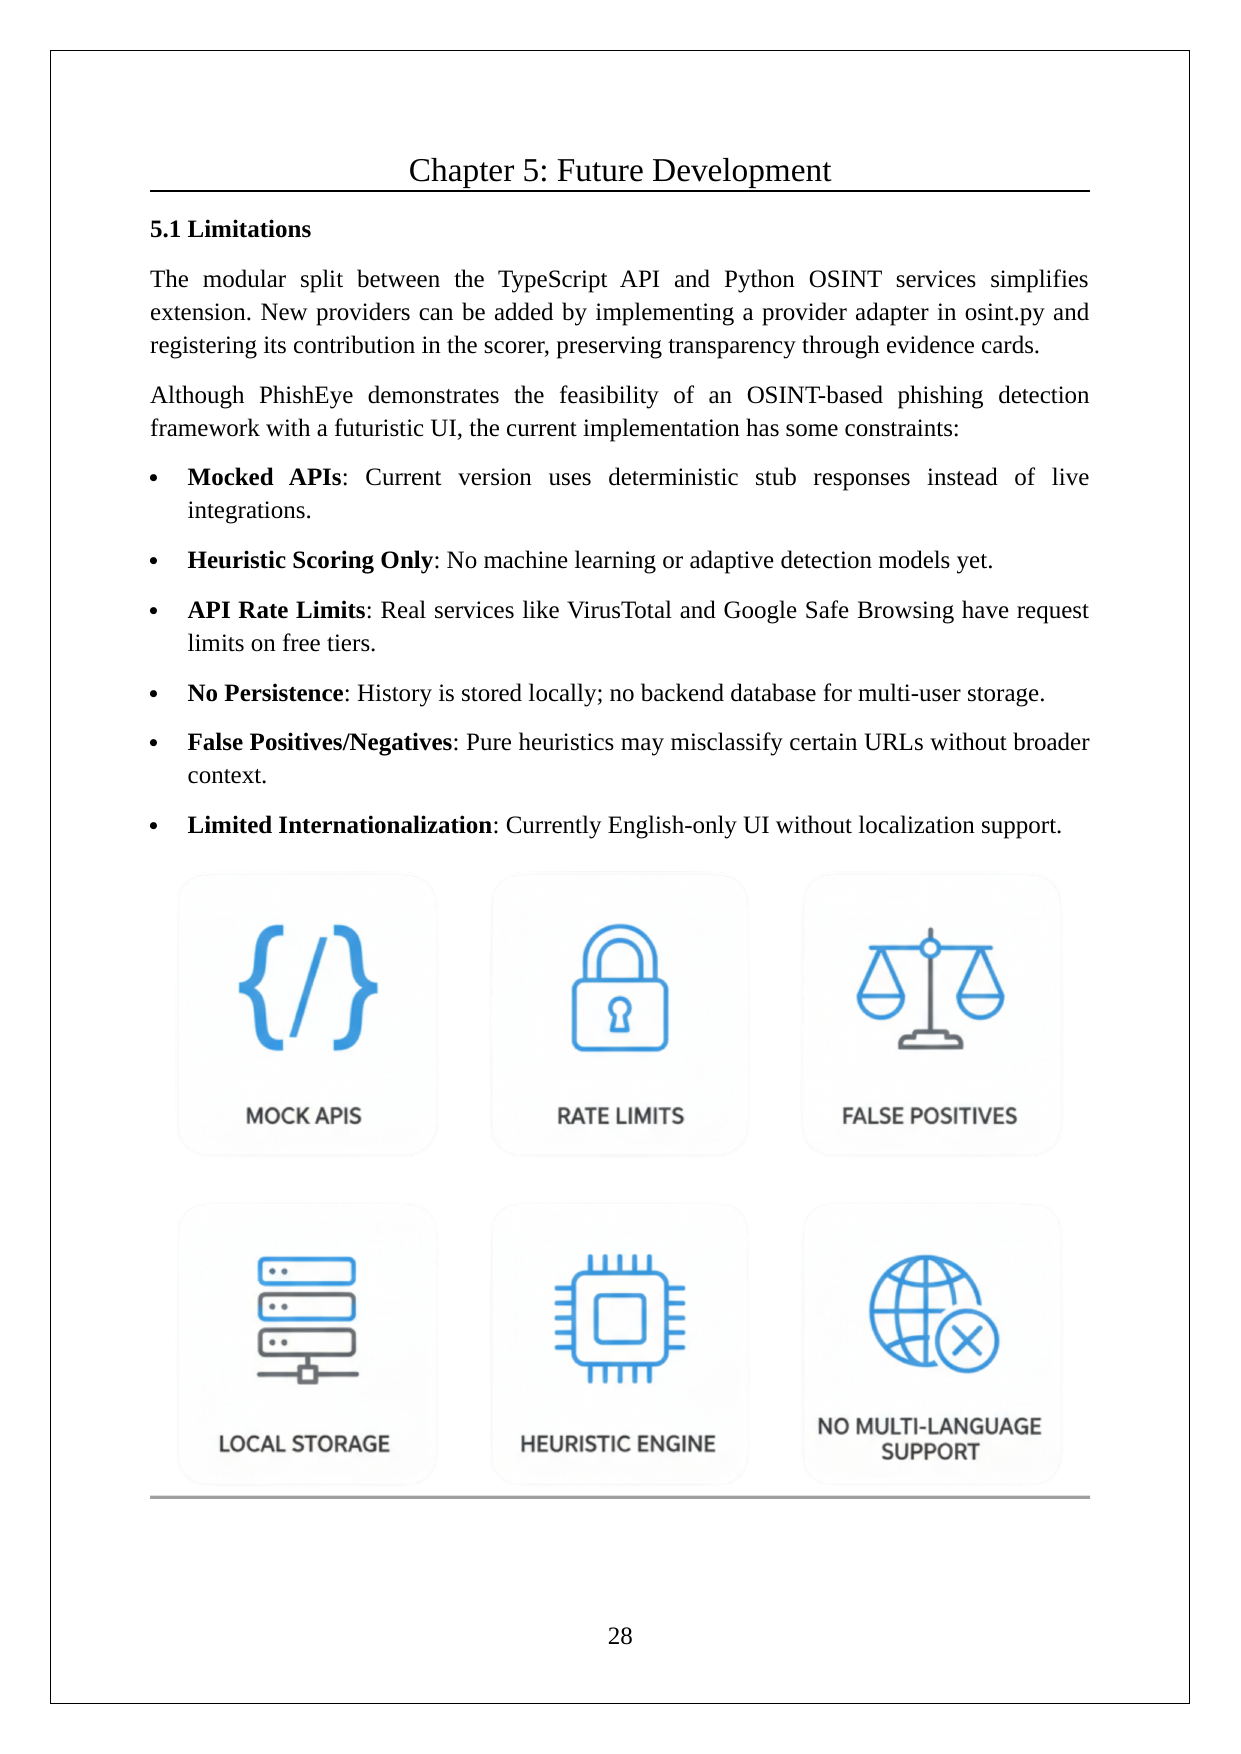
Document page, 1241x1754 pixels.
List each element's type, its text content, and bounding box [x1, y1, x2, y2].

list Limited Internationalization: Currently English-only UI without localization support. [150, 810, 1090, 839]
text The modular split between the TypeScript API and Python OSINT services simplifies extension. New providers can be added by implementing a provider adapter in osint.py and registering its contribution in the scorer, preserving transparency through evidence cards. [150, 264, 1090, 359]
list No Persistence: History is stored locally; no backend database for multi-user storage. [150, 678, 1090, 706]
text 5.1 Limitations [150, 214, 1090, 243]
picture [162, 859, 1078, 1495]
text Although PhishEye demonstrates the feasibility of an OSINT-based phishing detection framework with a futuristic UI, the current implementation has some constraints: [150, 380, 1090, 442]
list Heuristic Scoring Only: No machine learning or adaptive detection models yet. [150, 545, 1090, 574]
text Chapter 5: Future Development [150, 150, 1090, 190]
list Mocked APIs: Current version uses deterministic stub responses instead of live integrations. [150, 462, 1090, 524]
list False Positives/Negatives: Pure heuristics may misclassify certain URLs without broader context. [150, 727, 1090, 789]
list API Rate Limits: Real services like VirusTotal and Google Safe Browsing have request limits on free tiers. [150, 595, 1090, 657]
